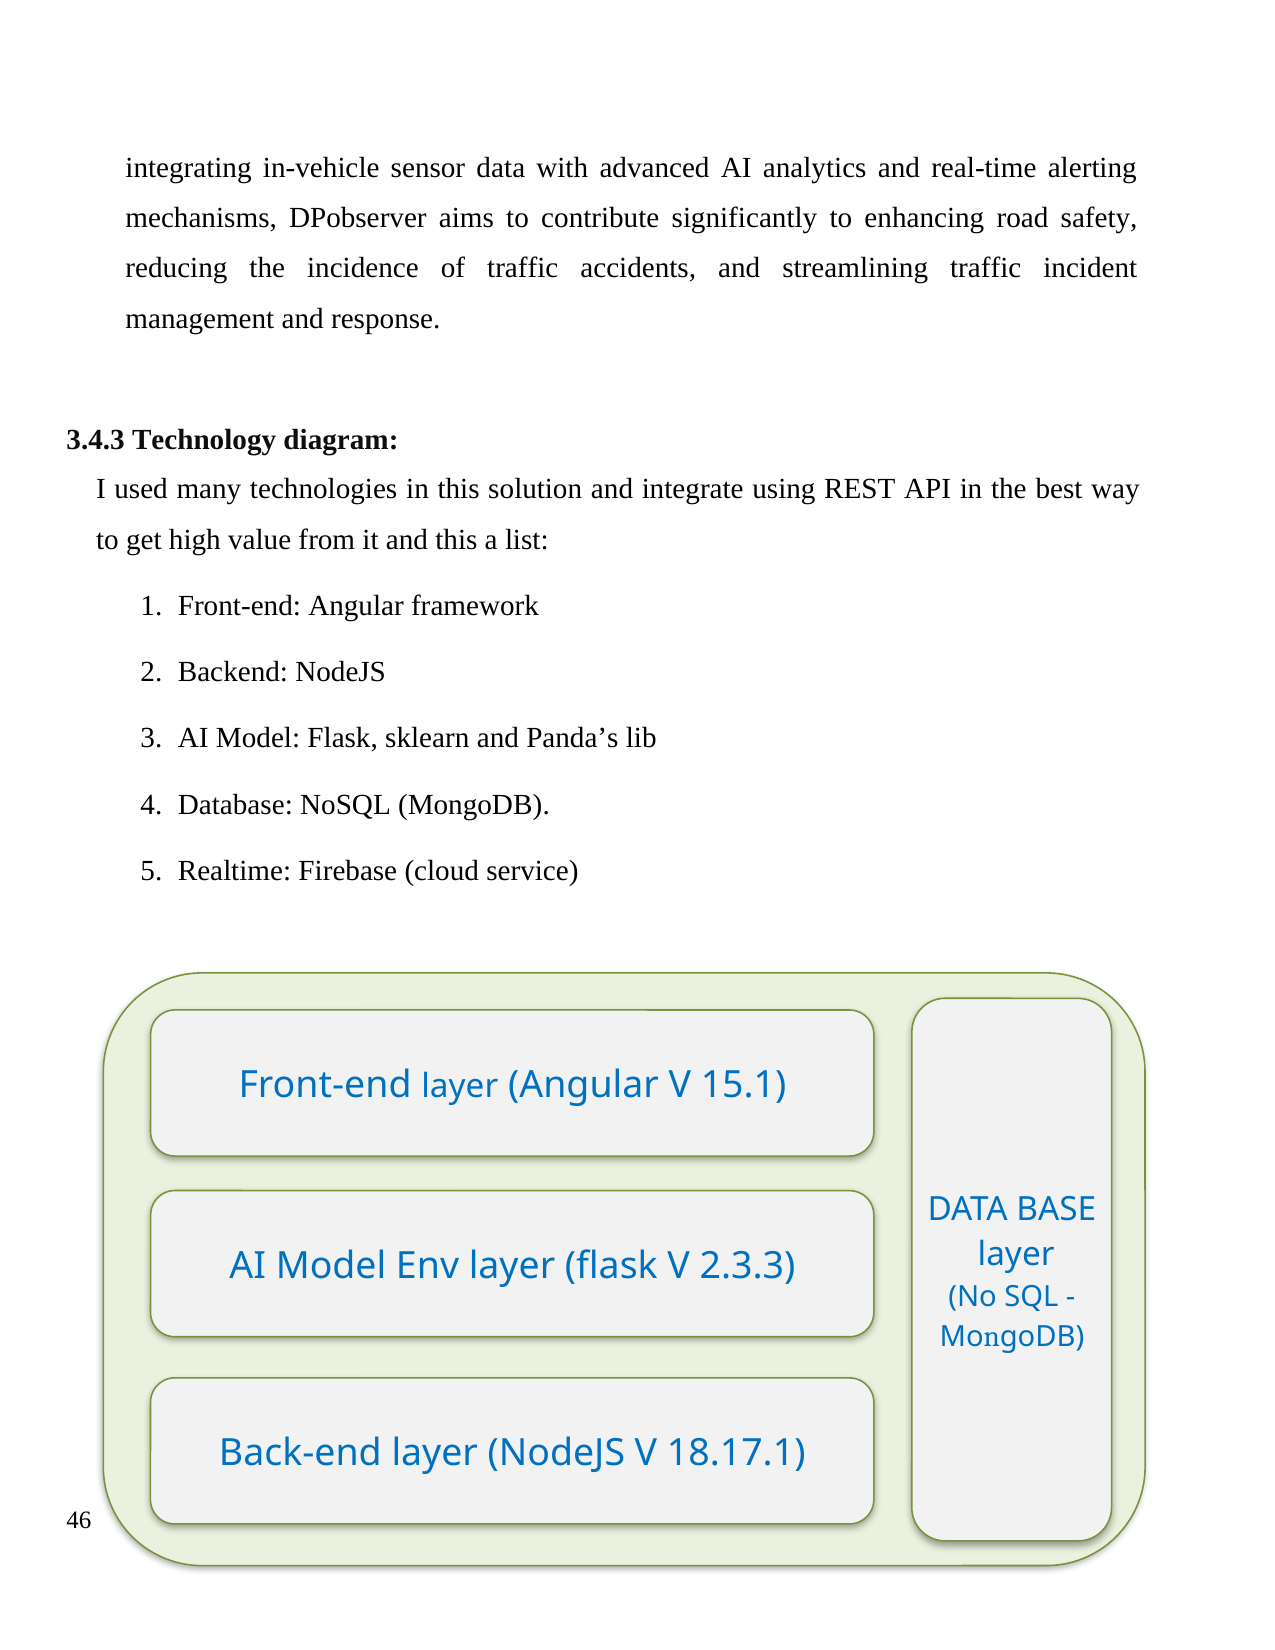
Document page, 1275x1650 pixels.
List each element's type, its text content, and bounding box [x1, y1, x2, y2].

list Realtime: Firebase (cloud service) [140, 853, 1142, 887]
text I used many technologies in this solution and integrate using REST API in the best way to get high value from it and this a list: [96, 471, 1142, 555]
list AI Model: Flask, sklearn and Panda’s lib [140, 721, 1142, 754]
list Backend: NodeJS [140, 654, 1142, 688]
list Front-end: Angular framework [140, 588, 1142, 622]
list Database: NoSQL (MongoDB). [140, 787, 1142, 820]
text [125, 150, 1138, 334]
subtitle 3.4.3 Technology diagram: [66, 422, 1200, 456]
